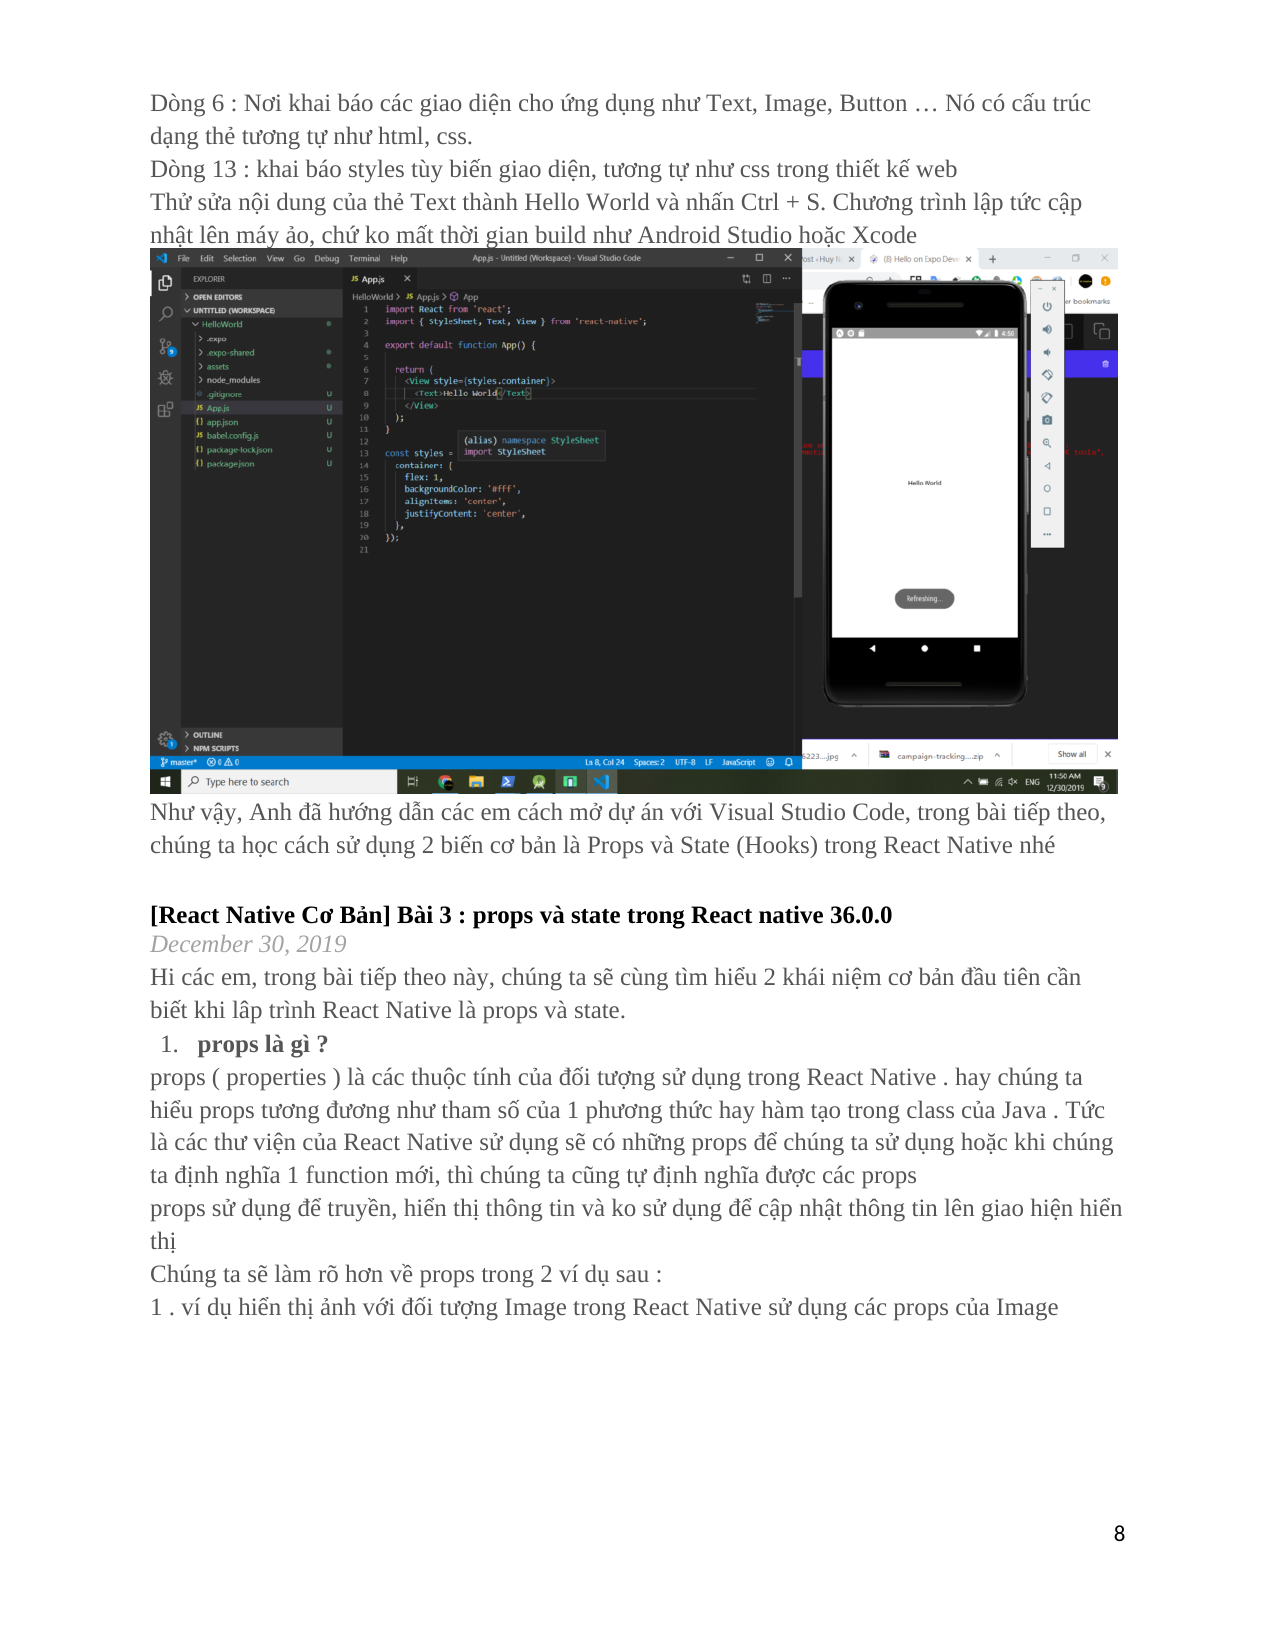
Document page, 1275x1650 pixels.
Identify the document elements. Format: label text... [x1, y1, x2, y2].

text props sử dụng để truyền, hiển thị thông tin và ko sử dụng để cập nhật thông tin lên giao hiện hiển thị [150, 1189, 1125, 1255]
text Dòng 6 : Nơi khai báo các giao diện cho ứng dụng như Text, Image, Button … Nó có cấu trúc dạng thẻ tương tự như html, css. [150, 84, 1125, 150]
text props ( properties ) là các thuộc tính của đối tượng sử dụng trong React Native . hay chúng ta hiểu props tương đương như tham số của 1 phương thức hay hàm tạo trong class của Java . Tức là các thư viện của React Native sử dụng sẽ có những props để chúng ta sử dụng hoặc khi chúng ta định nghĩa 1 function mới, thì chúng ta cũng tự định nghĩa được các props [150, 1058, 1125, 1189]
text Hi các em, trong bài tiếp theo này, chúng ta sẽ cùng tìm hiểu 2 khái niệm cơ bản đầu tiên cần biết khi lâp trình React Native là props và state. [150, 958, 1125, 1023]
text Dòng 13 : khai báo styles tùy biến giao diện, tương tự như css trong thiết kế web [150, 150, 1125, 183]
picture [150, 248, 1118, 794]
list props là gì ? [160, 1023, 1125, 1058]
text [React Native Cơ Bản] Bài 3 : props và state trong React native 36.0.0 [150, 859, 1125, 929]
text Như vậy, Anh đã hướng dẫn các em cách mở dự án với Visual Studio Code, trong bài tiếp theo, chúng ta học cách sử dụng 2 biến cơ bản là Props và State (Hooks) trong React Native nhé [150, 793, 1125, 859]
text 1 . ví dụ hiển thị ảnh với đối tượng Image trong React Native sử dụng các props của Image [150, 1287, 1125, 1320]
text December 30, 2019 [150, 929, 1125, 958]
text Thử sửa nội dung của thẻ Text thành Hello World và nhấn Ctrl + S. Chương trình lập tức cập nhật lên máy ảo, chứ ko mất thời gian build như Android Studio hoặc Xcode [150, 183, 1125, 248]
text Chúng ta sẽ làm rõ hơn về props trong 2 ví dụ sau : [150, 1255, 1125, 1287]
